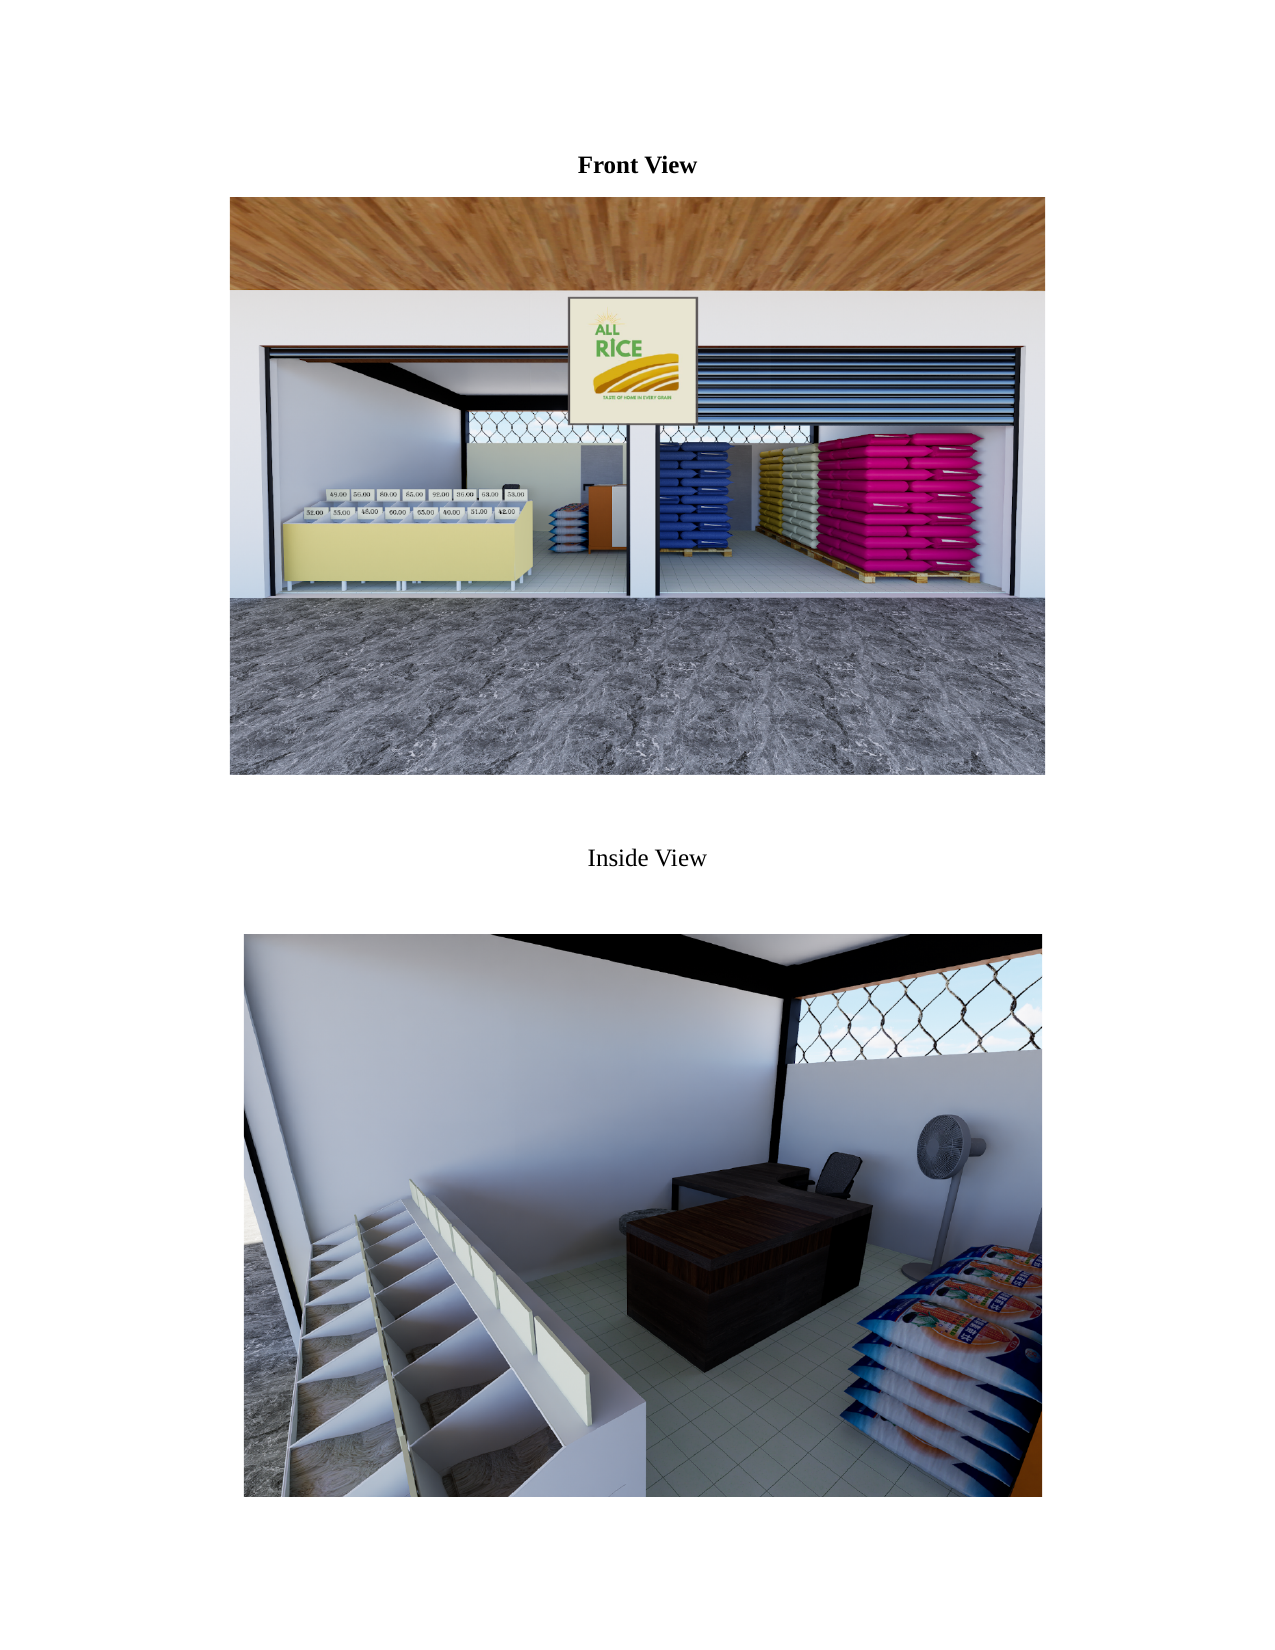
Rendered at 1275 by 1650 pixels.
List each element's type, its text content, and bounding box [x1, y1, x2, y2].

text Front View [150, 150, 1125, 179]
text Inside View [150, 843, 1125, 872]
picture [243, 934, 1043, 1497]
picture [229, 197, 1046, 775]
